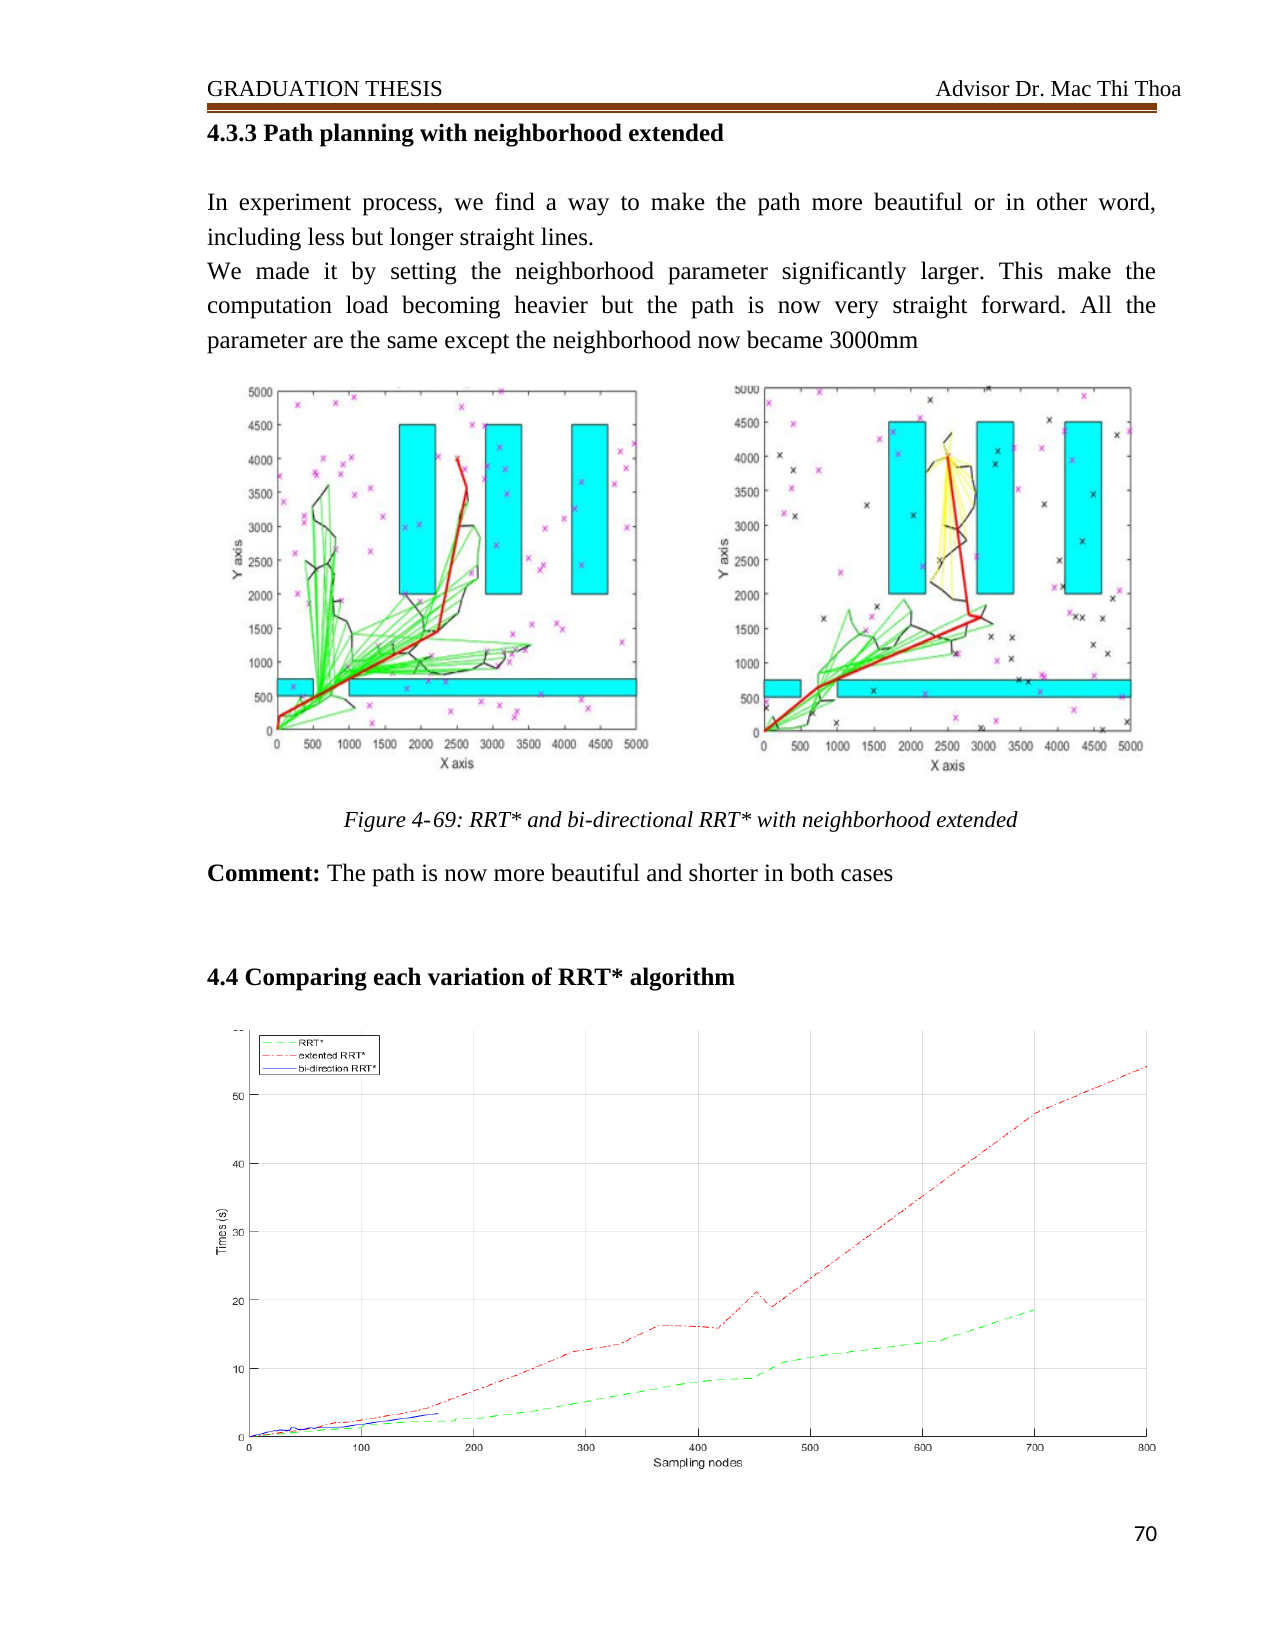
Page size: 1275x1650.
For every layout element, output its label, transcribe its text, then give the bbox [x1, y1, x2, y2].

picture [206, 1030, 1167, 1471]
text 4.3.3 Path planning with neighborhood extended [207, 118, 1157, 147]
picture [206, 376, 1182, 784]
text 4.4 Comparing each variation of RRT* algorithm [207, 962, 1157, 991]
text Comment: The path is now more beautiful and shorter in both cases [207, 858, 1157, 887]
text We made it by setting the neighborhood parameter significantly larger. This make the computation load becoming heavier but the path is now very straight forward. All the parameter are the same except the neighborhood now became 3000mm [207, 256, 1157, 354]
text In experiment process, we find a way to make the path more beautiful or in other word, including less but longer straight lines. [207, 187, 1157, 250]
